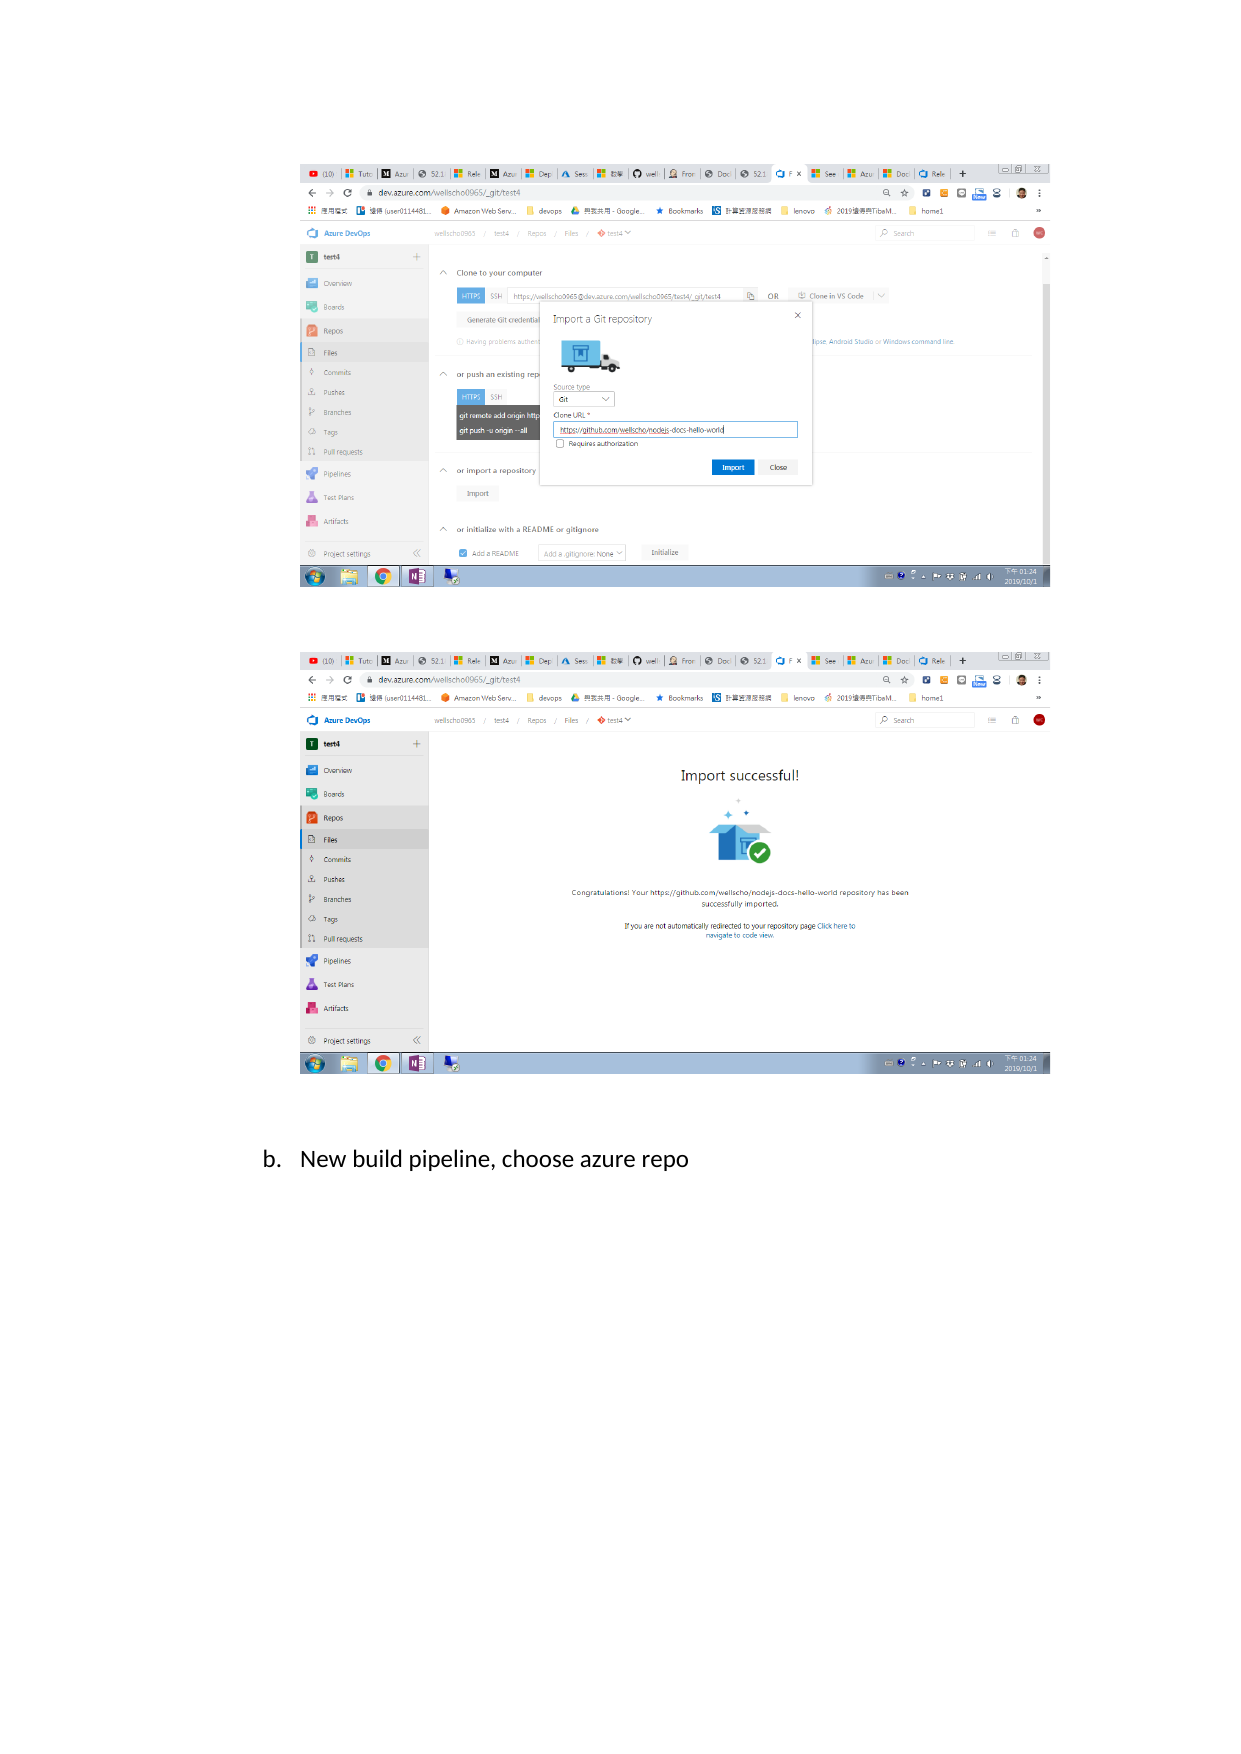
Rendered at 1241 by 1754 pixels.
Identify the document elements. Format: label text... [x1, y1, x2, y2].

picture [300, 164, 1050, 587]
picture [300, 652, 1050, 1074]
list New build pipeline, choose azure repo [262, 1139, 1053, 1177]
